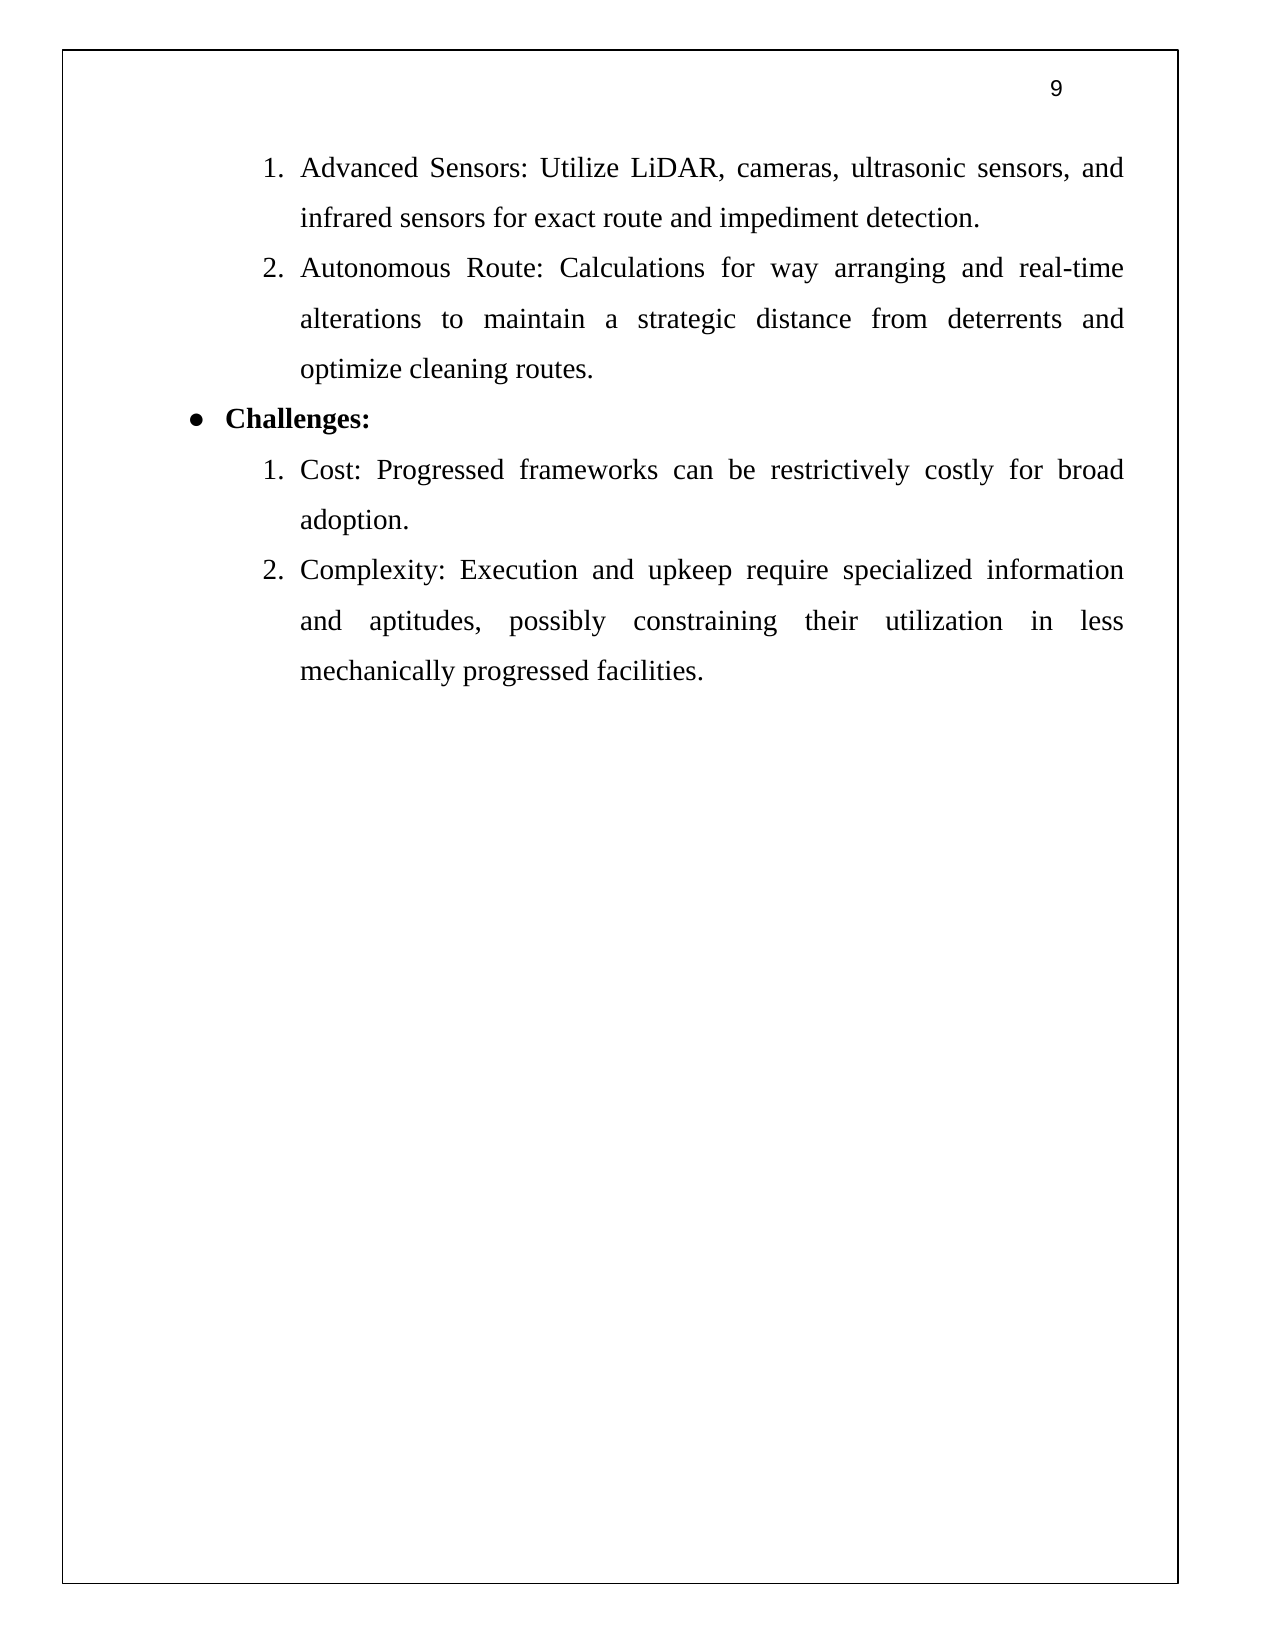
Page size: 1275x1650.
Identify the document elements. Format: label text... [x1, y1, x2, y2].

list Cost: Progressed frameworks can be restrictively costly for broad adoption. [262, 452, 1125, 536]
list Advanced Sensors: Utilize LiDAR, cameras, ultrasonic sensors, and infrared sensors for exact route and impediment detection. [262, 150, 1125, 234]
list Complexity: Execution and upkeep require specialized information and aptitudes, possibly constraining their utilization in less mechanically progressed facilities. [262, 552, 1125, 687]
list Autonomous Route: Calculations for way arranging and real-time alterations to maintain a strategic distance from deterrents and optimize cleaning routes. [262, 251, 1125, 385]
list Challenges: [187, 402, 1125, 435]
